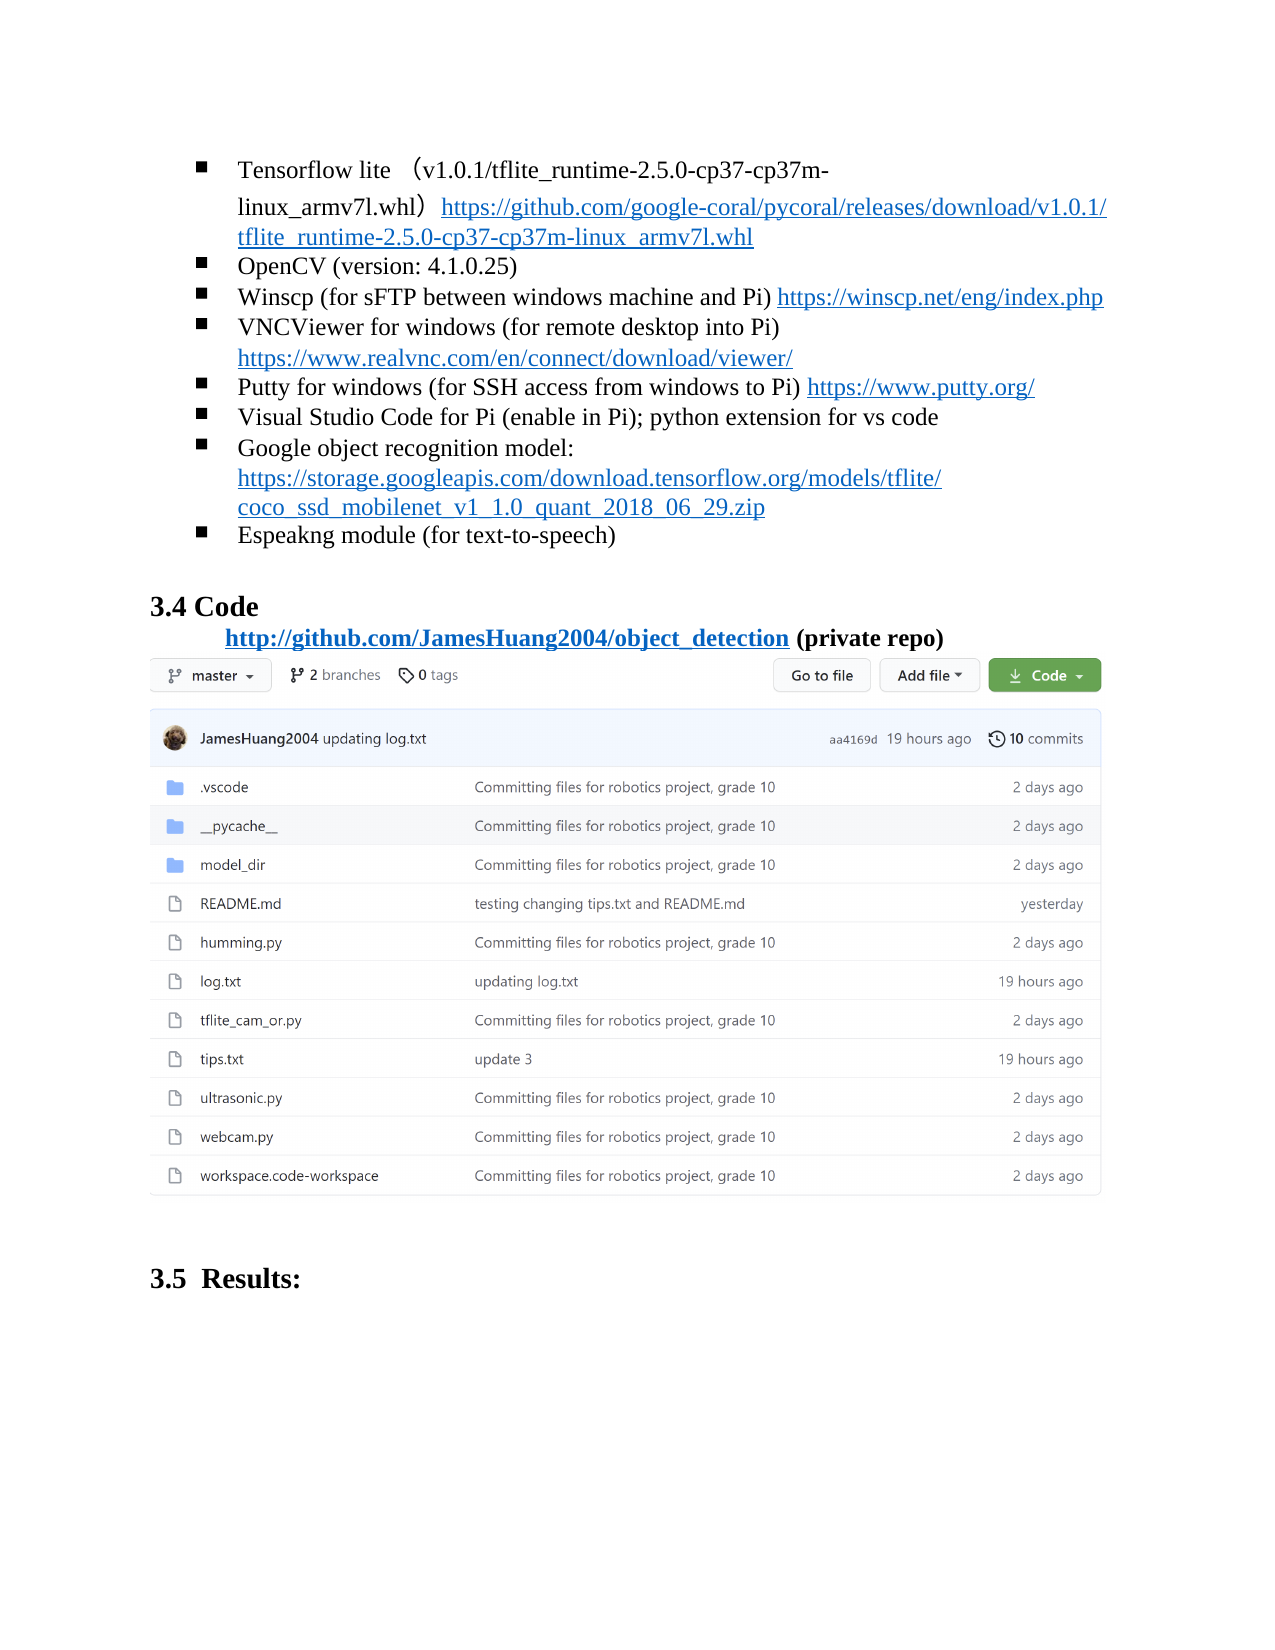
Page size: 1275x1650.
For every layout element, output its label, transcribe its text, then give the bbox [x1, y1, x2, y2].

list VNCViewer for windows (for remote desktop into Pi) https://www.realvnc.com/en/connect/download/viewer/ [194, 312, 1125, 372]
list Winscp (for sFTP between windows machine and Pi) https://winscp.net/eng/index.php [194, 282, 1125, 312]
text 3.4 Code [150, 589, 1125, 623]
list Google object recognition model: https://storage.googleapis.com/download.tensorflow.org/models/tflite/coco_ssd_mobilenet_v1_1.0_quant_2018_06_29.zip [194, 433, 1125, 521]
text http://github.com/JamesHuang2004/object_detection (private repo) [150, 623, 1125, 652]
list Visual Studio Code for Pi (enable in Pi); python extension for vs code [194, 402, 1125, 433]
list Tensorflow lite （v1.0.1/tflite_runtime-2.5.0-cp37-cp37m-linux_armv7l.whl）https://github.com/google-coral/pycoral/releases/download/v1.0.1/tflite_runtime-2.5.0-cp37-cp37m-linux_armv7l.whl [194, 150, 1125, 251]
text 3.5 Results: [150, 1262, 1125, 1295]
list Espeakng module (for text-to-speech) [194, 521, 1125, 551]
list OpenCV (version: 4.1.0.25) [194, 251, 1125, 282]
list Putty for windows (for SSH access from windows to Pi) https://www.putty.org/ [194, 372, 1125, 402]
picture [150, 651, 1107, 1203]
